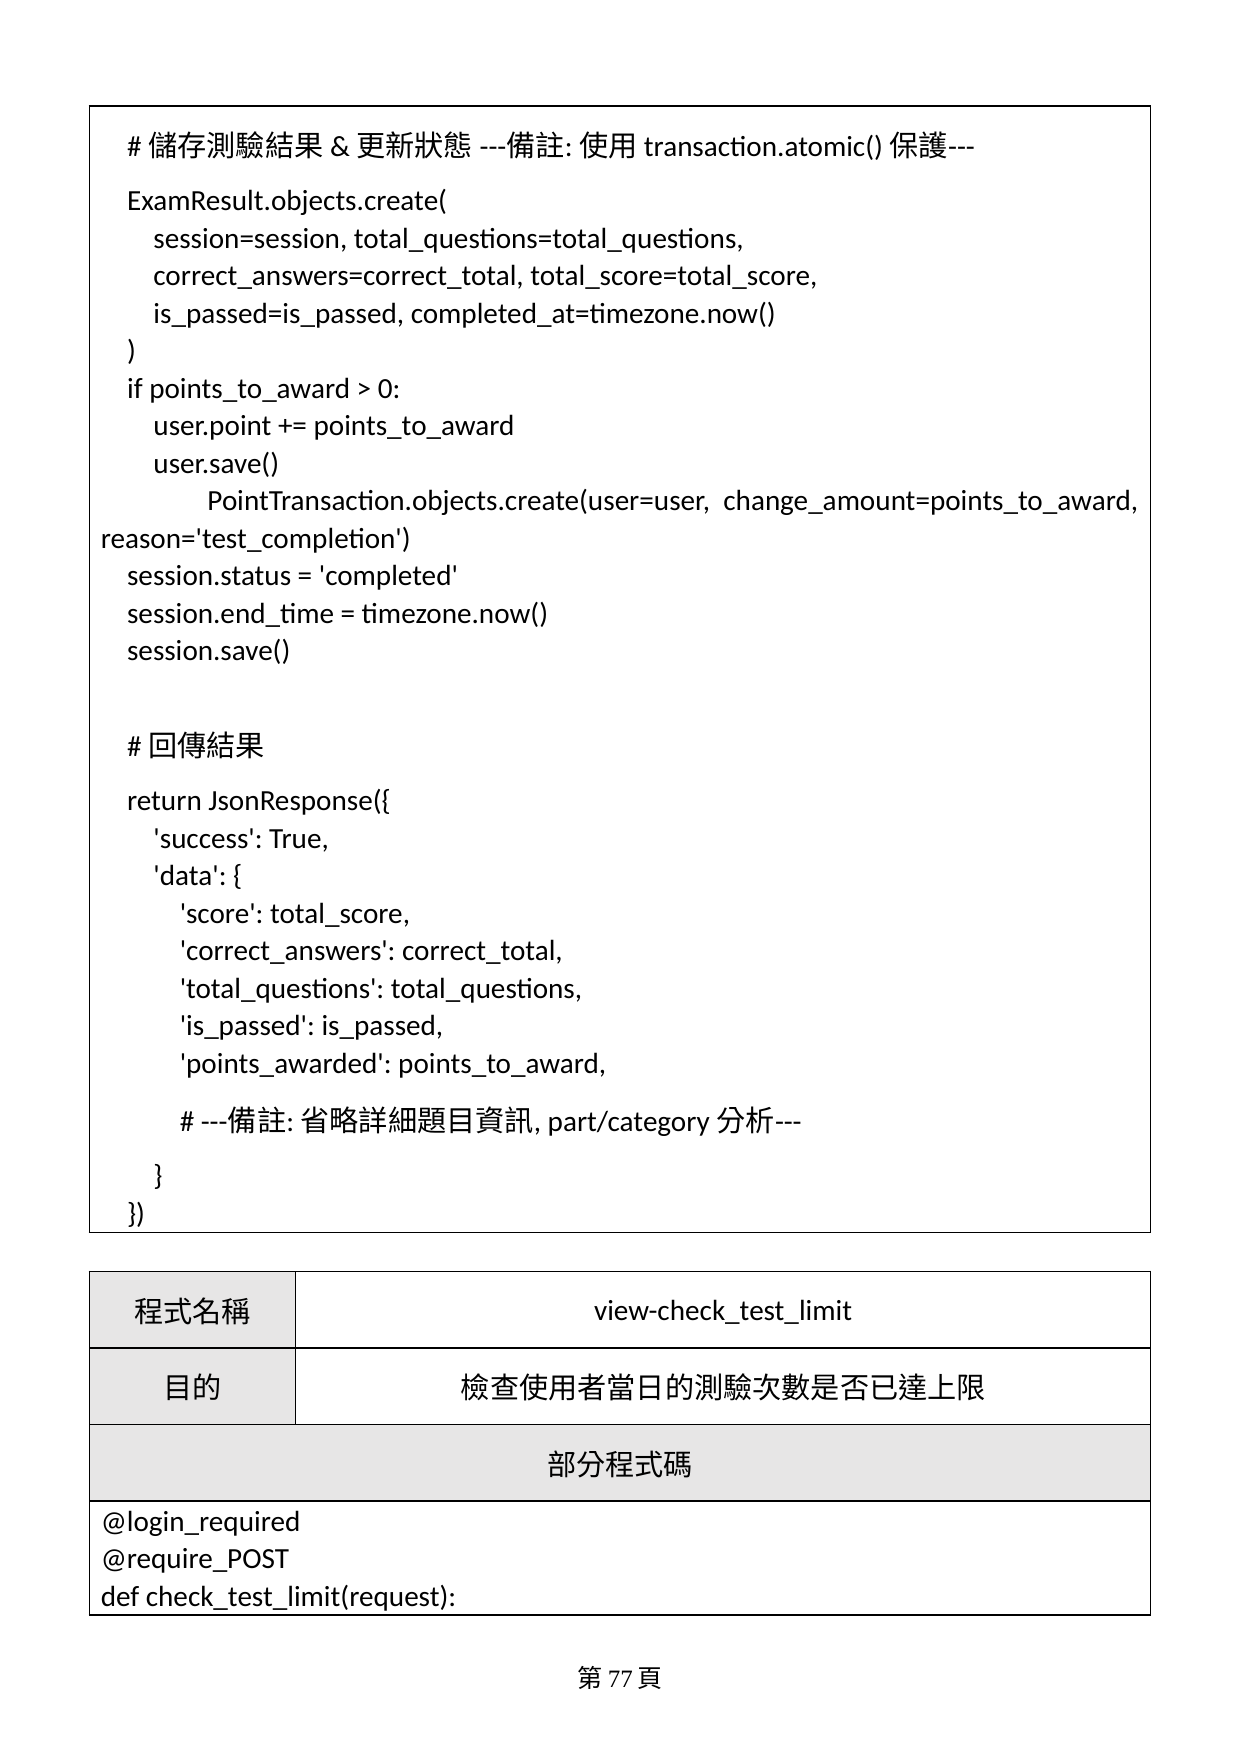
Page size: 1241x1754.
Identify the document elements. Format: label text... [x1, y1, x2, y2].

table_cell 目的 [90, 1349, 295, 1424]
table_cell 檢查使用者當日的測驗次數是否已達上限 [296, 1349, 1150, 1424]
table_header 程式名稱 [90, 1272, 295, 1347]
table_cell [90, 1502, 1150, 1614]
table_header view-check_test_limit [296, 1272, 1150, 1347]
table_cell 部分程式碼 [90, 1425, 1150, 1500]
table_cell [90, 107, 1150, 1231]
